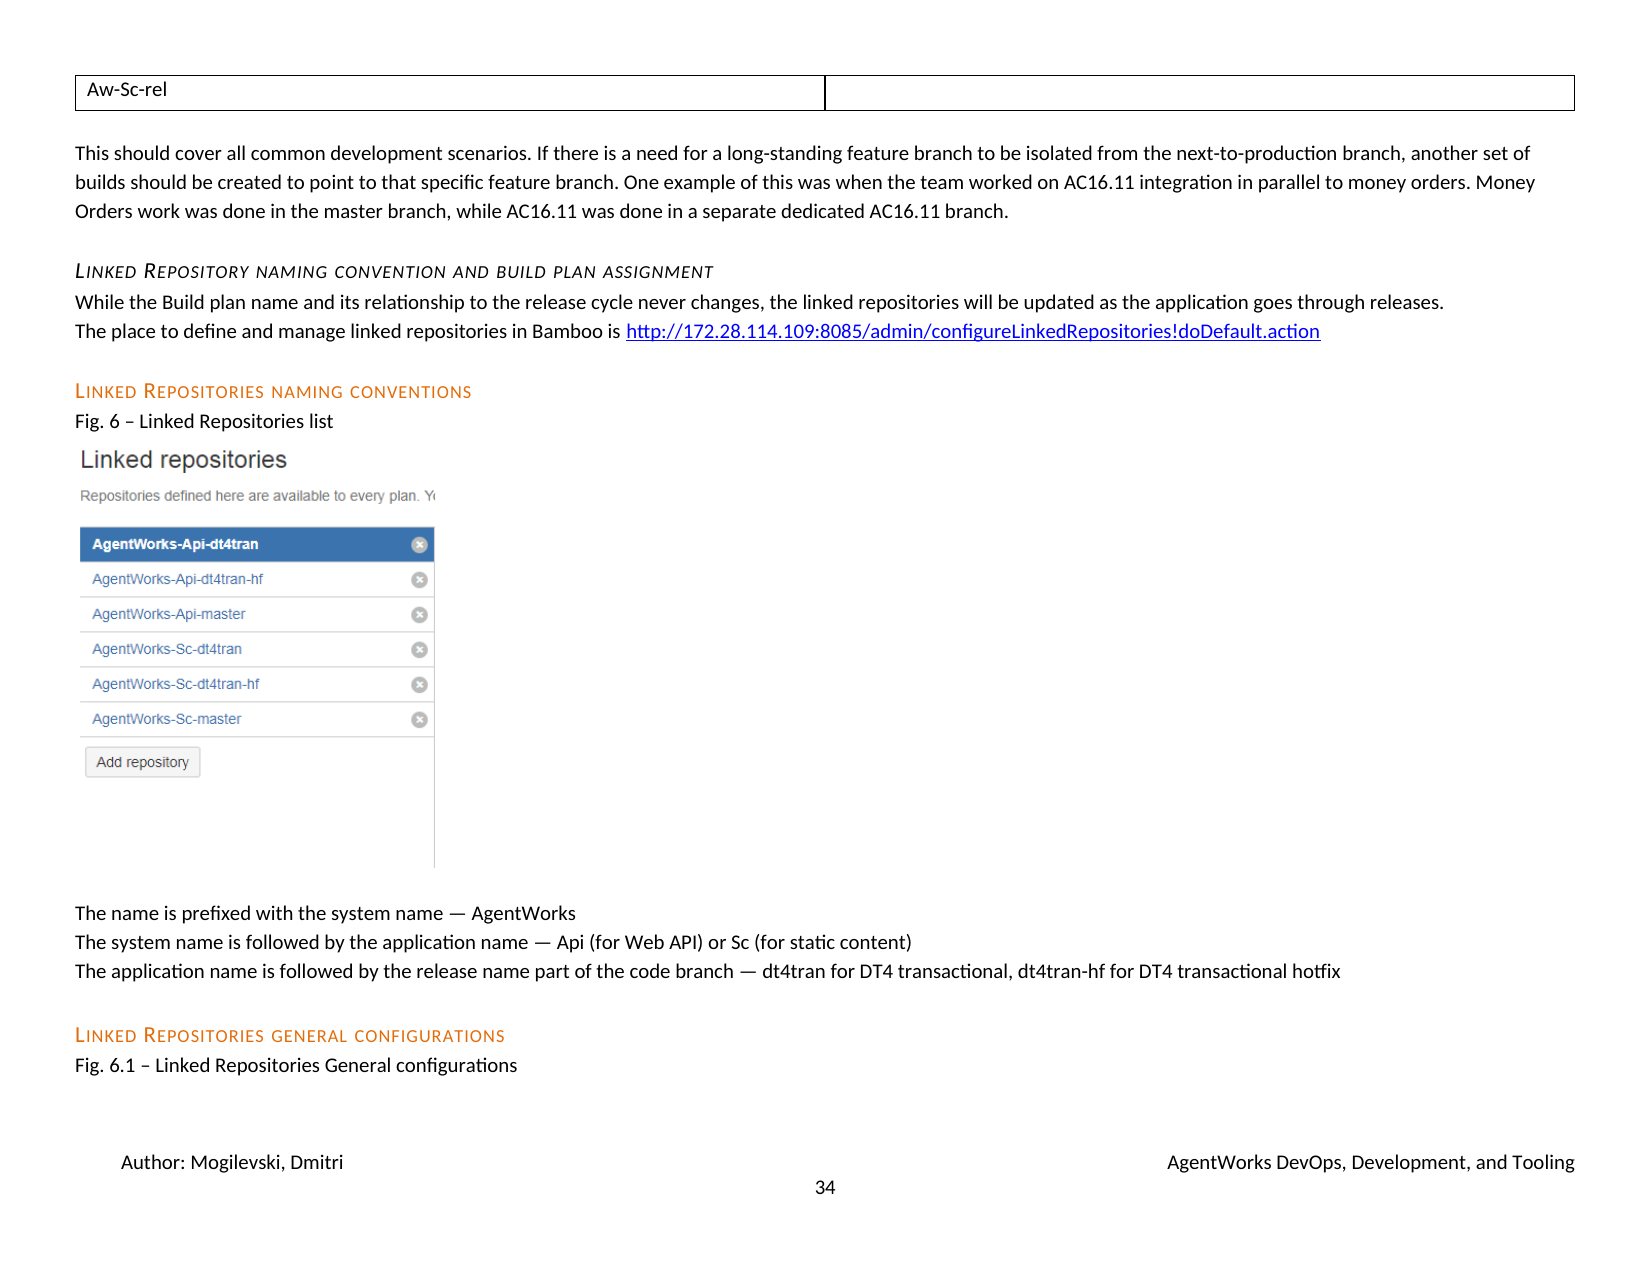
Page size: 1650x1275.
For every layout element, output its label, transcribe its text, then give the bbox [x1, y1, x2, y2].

subtitle Linked Repositories general configurations [75, 1020, 1575, 1048]
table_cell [76, 76, 824, 110]
text The application name is followed by the release name part of the code branch — dt4tran for DT4 transactional, dt4tran-hf for DT4 transactional hotfix [75, 959, 1575, 984]
text While the Build plan name and its relationship to the release cycle never changes, the linked repositories will be updated as the application goes through releases. [75, 289, 1575, 314]
text Fig. 6.1 – Linked Repositories General configurations [75, 1052, 1575, 1078]
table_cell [826, 76, 1574, 110]
text This should cover all common development scenarios. If there is a need for a long-standing feature branch to be isolated from the next-to-production branch, another set of [75, 140, 1575, 165]
text The system name is followed by the application name — Api (for Web API) or Sc (for static content) [75, 929, 1575, 955]
text The name is prefixed with the system name — AgentWorks [75, 900, 1575, 926]
picture [75, 437, 436, 868]
subtitle Linked Repositories naming conventions [75, 376, 1575, 404]
text builds should be created to point to that specific feature branch. One example of this was when the team worked on AC16.11 integration in parallel to money orders. Money [75, 169, 1575, 194]
text Fig. 6 – Linked Repositories list [75, 408, 1575, 434]
text Orders work was done in the master branch, while AC16.11 was done in a separate dedicated AC16.11 branch. [75, 198, 1575, 224]
subtitle Linked Repository naming convention and build plan assignment [75, 257, 1575, 285]
text The place to define and manage linked repositories in Bamboo is http://172.28.114.109:8085/admin/configureLinkedRepositories!doDefault.action [75, 318, 1575, 343]
